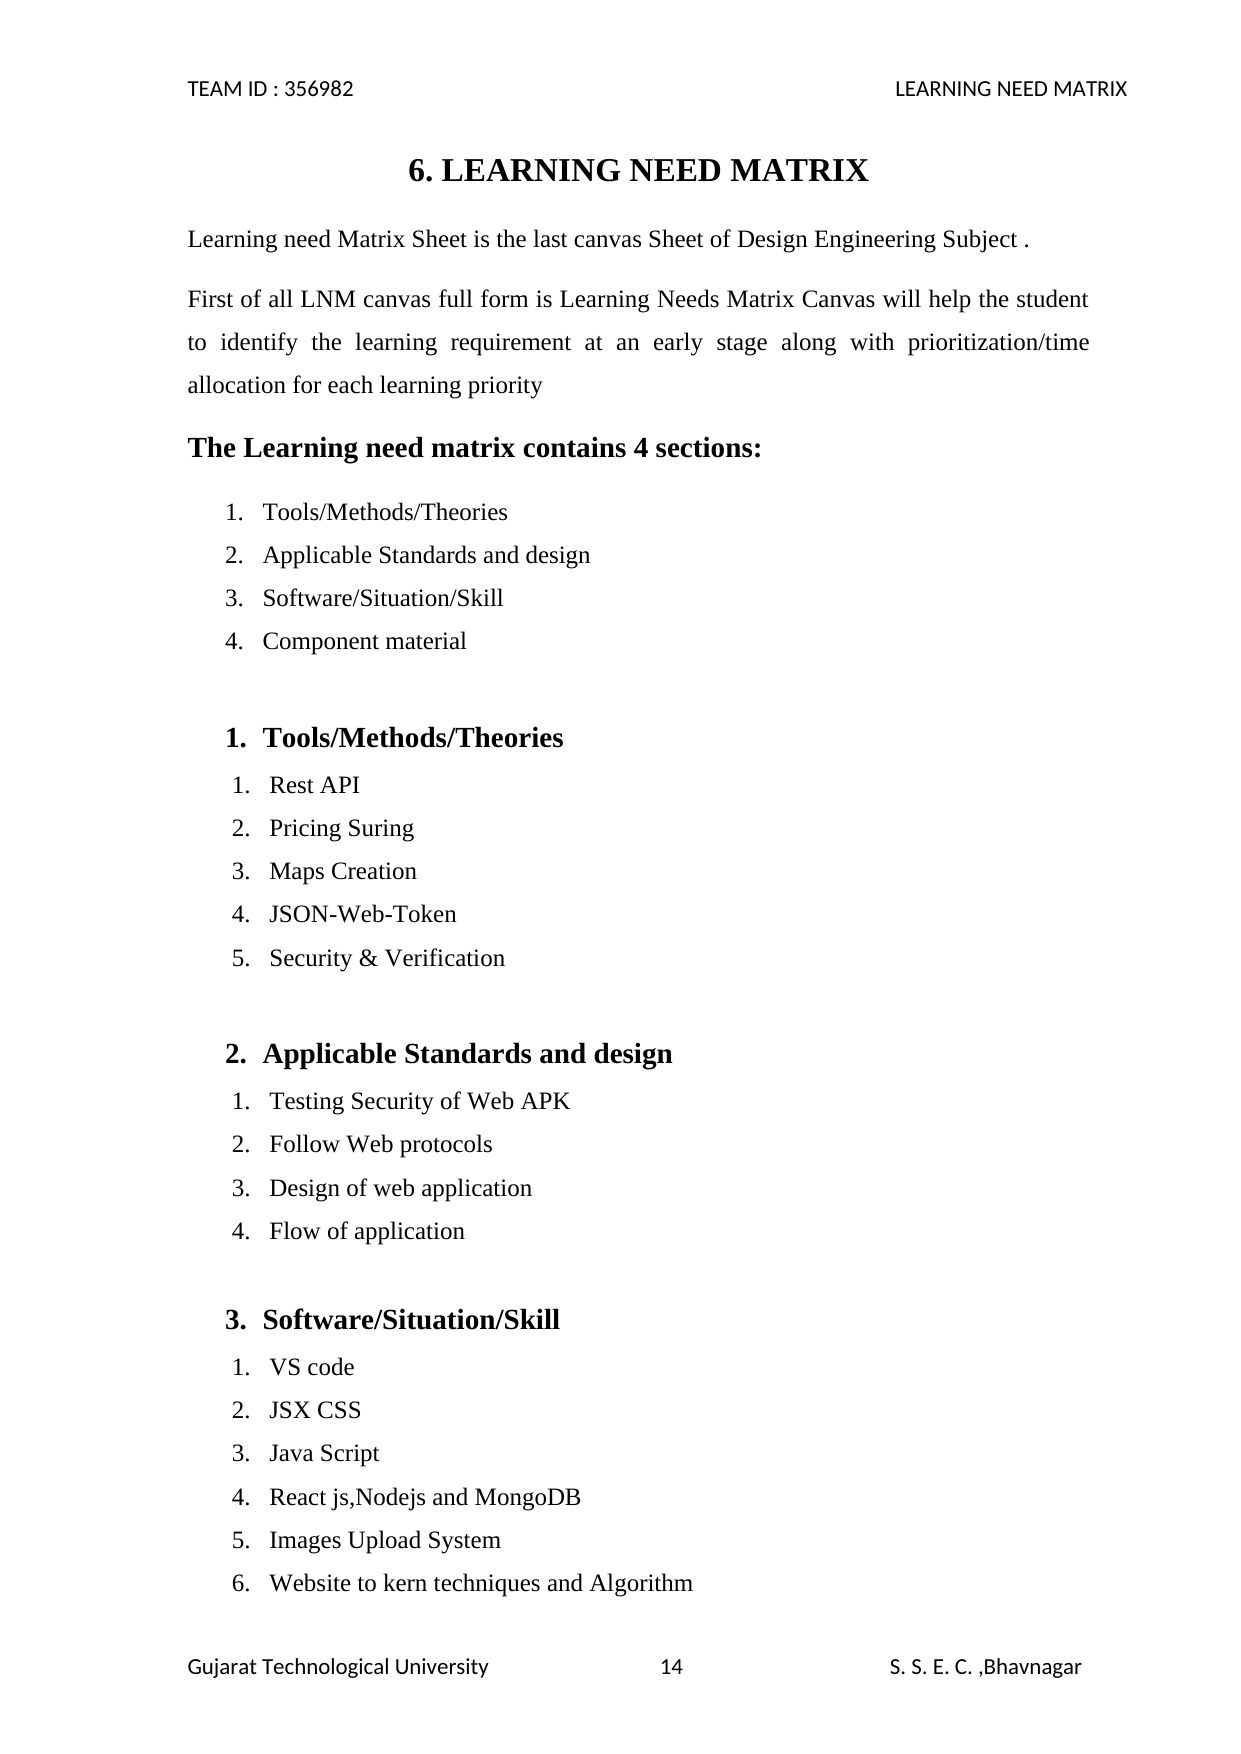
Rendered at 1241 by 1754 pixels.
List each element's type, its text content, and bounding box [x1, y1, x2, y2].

list Security & Verification [232, 943, 1090, 971]
list Testing Security of Web APK [232, 1086, 1090, 1115]
list Tools/Methods/Theories [225, 497, 1090, 526]
list Pricing Suring [232, 813, 1090, 842]
list Images Upload System [232, 1525, 1090, 1553]
list Flow of application [232, 1216, 1090, 1244]
list Java Script [232, 1438, 1090, 1467]
list JSX CSS [232, 1395, 1090, 1424]
list VS code [232, 1352, 1090, 1381]
list React js,Nodejs and MongoDB [232, 1482, 1090, 1510]
list Software/Situation/Skill [225, 583, 1090, 612]
text The Learning need matrix contains 4 sections: [187, 430, 1090, 463]
list Component material [225, 626, 1090, 655]
list Tools/Methods/Theories [225, 720, 1090, 753]
text First of all LNM canvas full form is Learning Needs Matrix Canvas will help the student to identify the learning requirement at an early stage along with prioritization/time allocation for each learning priority [187, 284, 1090, 399]
list Applicable Standards and design [225, 540, 1090, 569]
list Follow Web protocols [232, 1129, 1090, 1158]
text 6. LEARNING NEED MATRIX [187, 150, 1090, 188]
list JSON-Web-Token [232, 899, 1090, 928]
list Rest API [232, 770, 1090, 799]
list Website to kern techniques and Algorithm [232, 1568, 1090, 1597]
list Maps Creation [232, 856, 1090, 885]
list Applicable Standards and design [225, 1036, 1090, 1069]
text Learning need Matrix Sheet is the last canvas Sheet of Design Engineering Subject . [187, 224, 1090, 253]
list Design of web application [232, 1173, 1090, 1201]
list Software/Situation/Skill [225, 1302, 1090, 1336]
